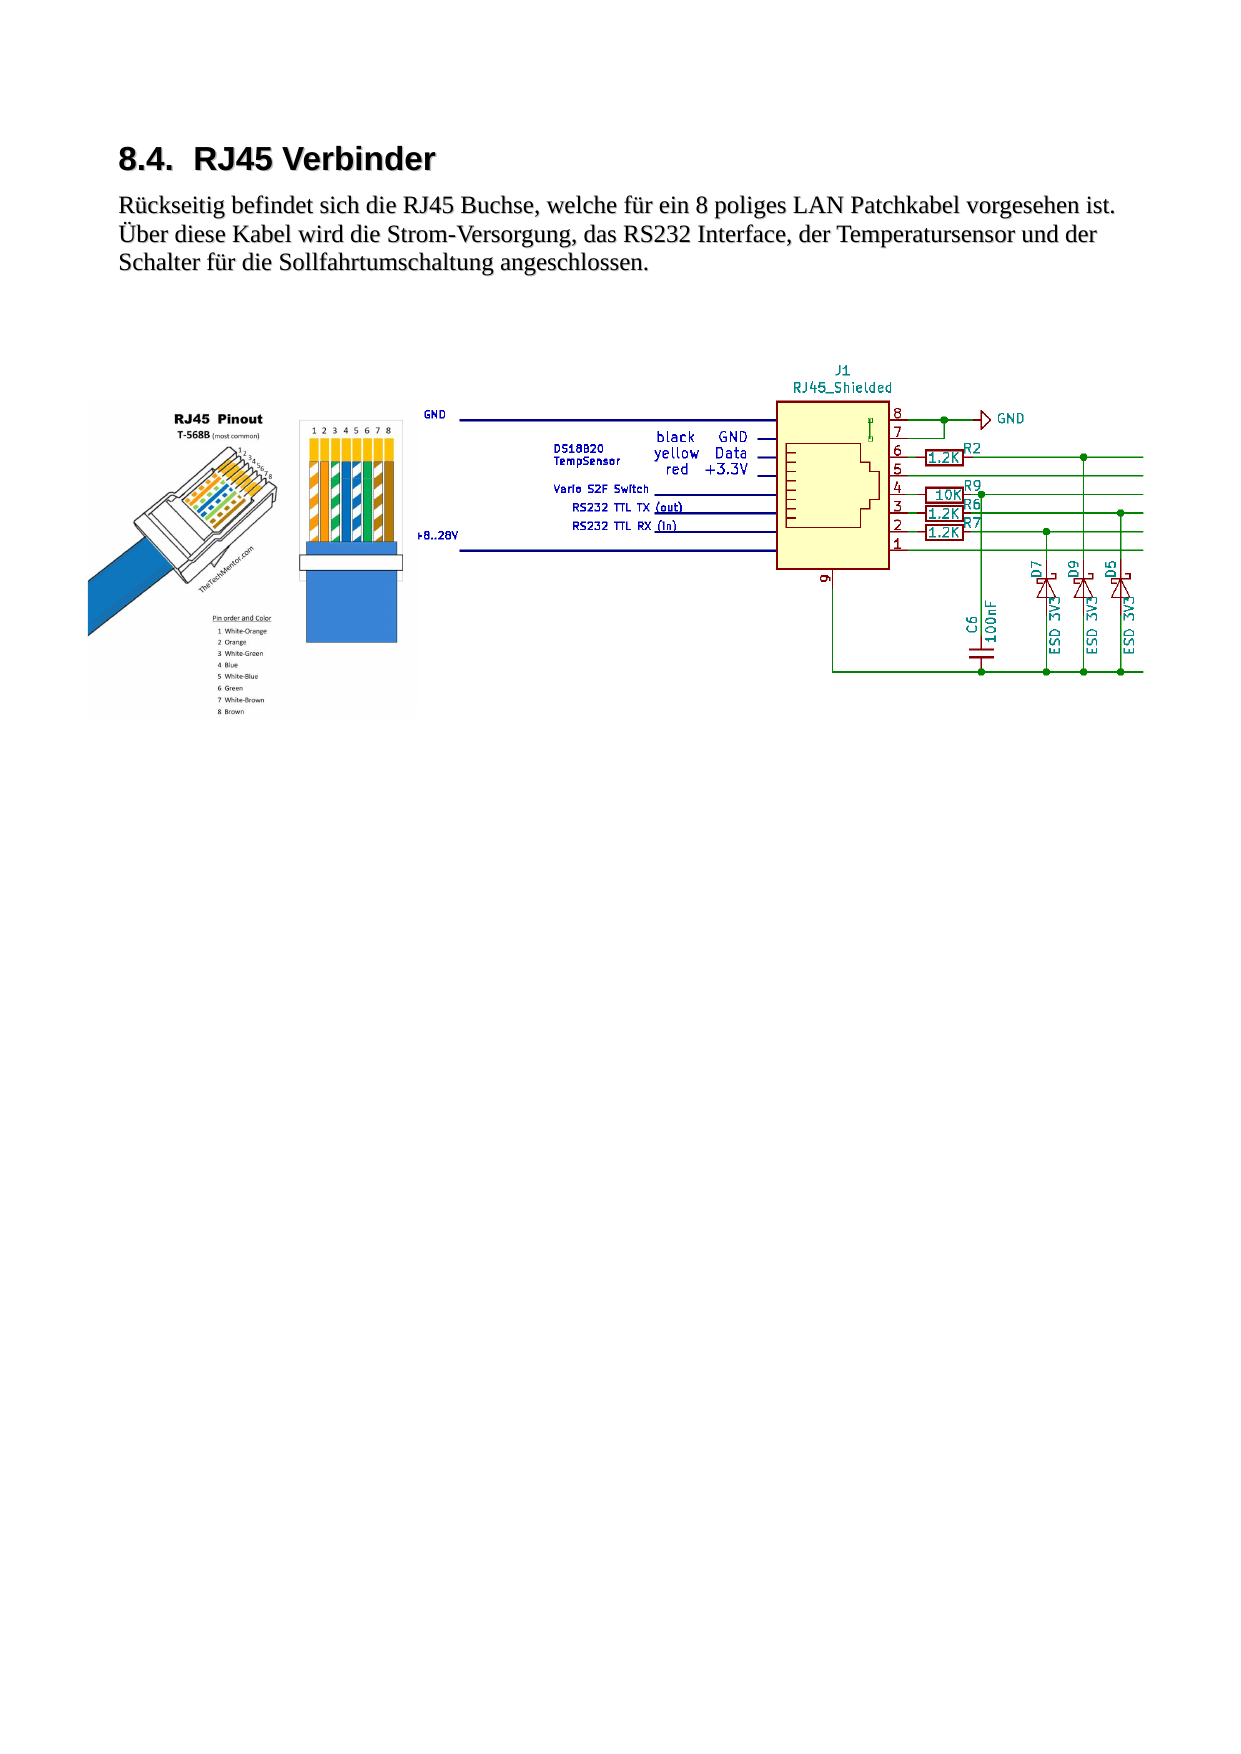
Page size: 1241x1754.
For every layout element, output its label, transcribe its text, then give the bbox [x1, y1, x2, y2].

text Rückseitig befindet sich die RJ45 Buchse, welche für ein 8 poliges LAN Patchkabel vorgesehen ist. Über diese Kabel wird die Strom-Versorgung, das RS232 Interface, der Temperatursensor und der Schalter für die Sollfahrtumschaltung angeschlossen. [118, 190, 1122, 276]
subtitle RJ45 Verbinder [118, 139, 1122, 177]
picture [87, 348, 1144, 718]
